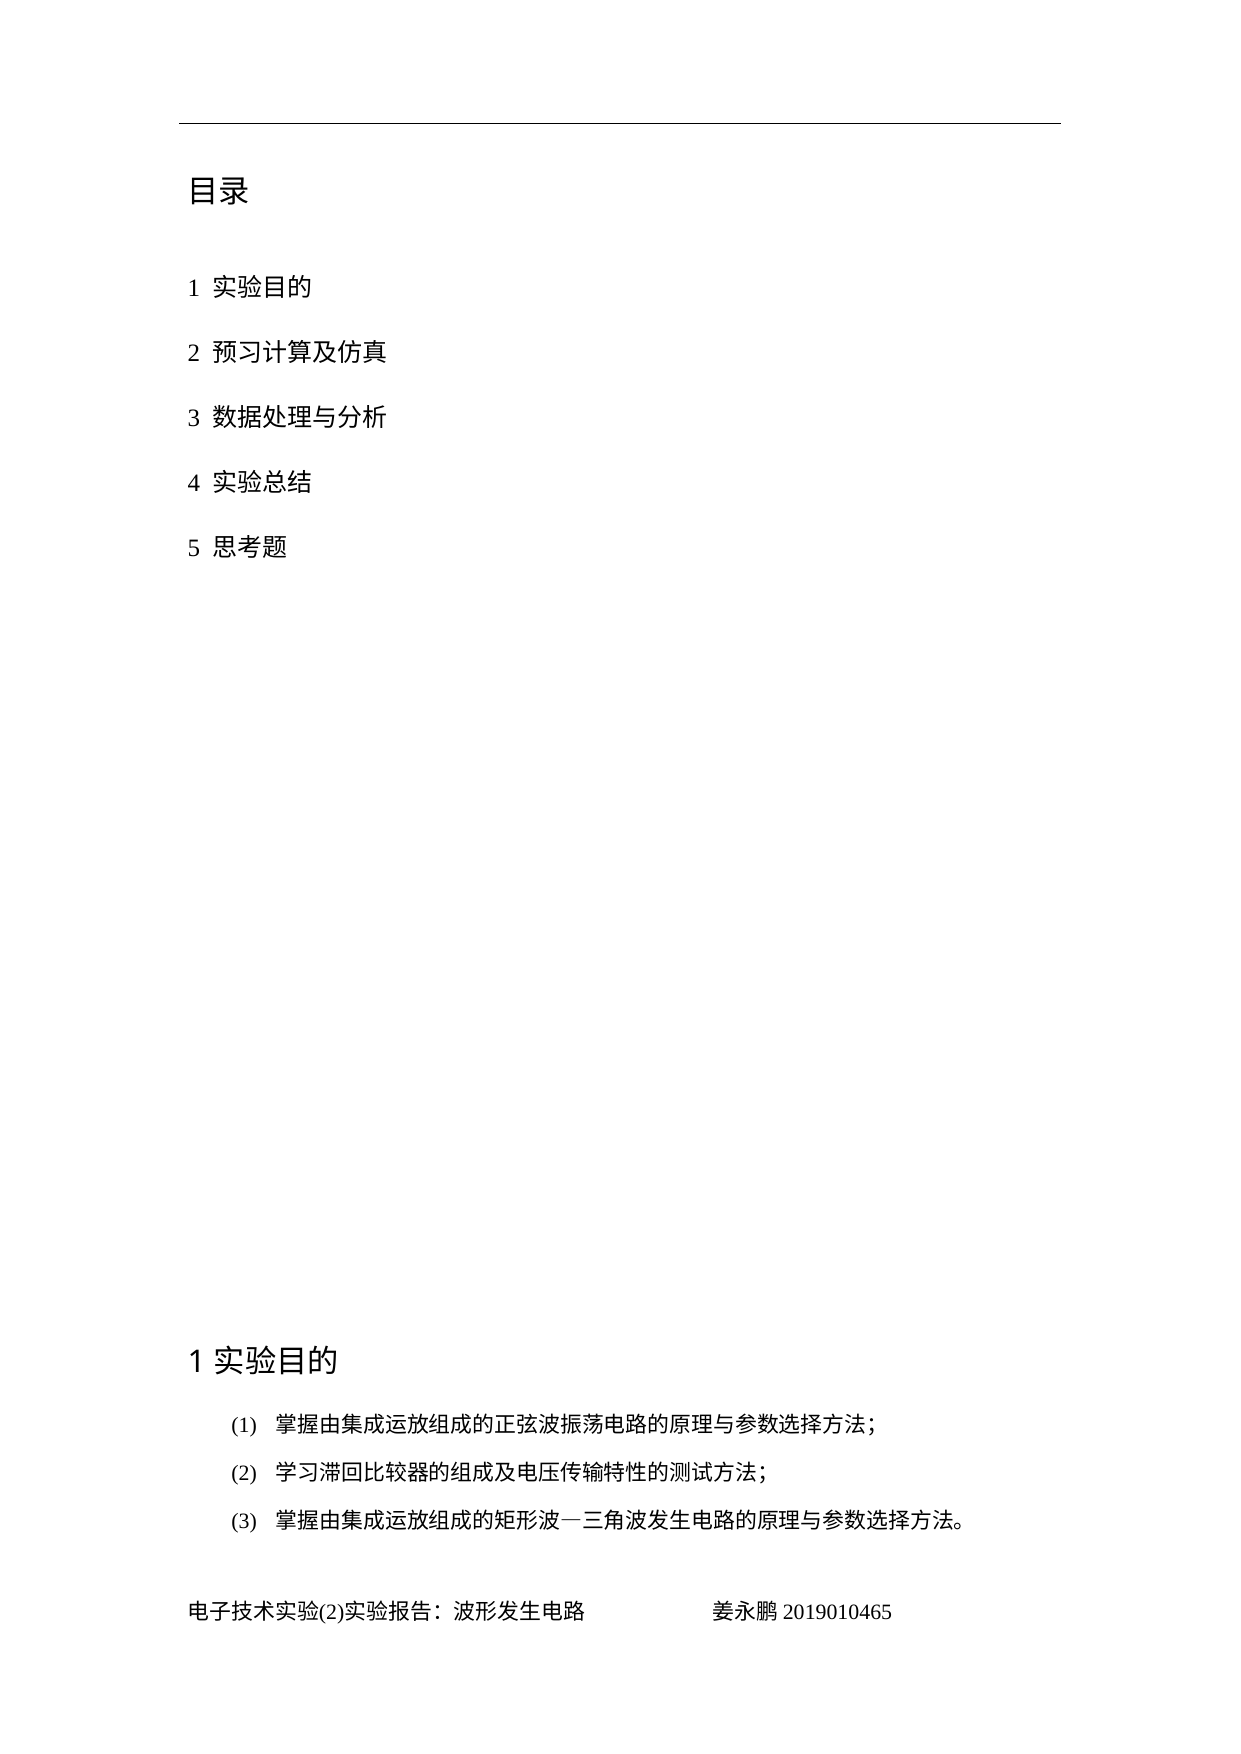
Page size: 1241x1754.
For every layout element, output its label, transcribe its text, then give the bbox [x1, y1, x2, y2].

text 4 实验总结 [187, 448, 1053, 513]
text 目录 [187, 156, 1053, 221]
text 2 预习计算及仿真 [187, 318, 1053, 383]
text 1 实验目的 [187, 253, 1053, 318]
list 掌握由集成运放组成的正弦波振荡电路的原理与参数选择方法； [231, 1407, 1053, 1439]
list 学习滞回比较器的组成及电压传输特性的测试方法； [231, 1455, 1053, 1487]
list 掌握由集成运放组成的矩形波—三角波发生电路的原理与参数选择方法。 [231, 1503, 1053, 1535]
text 5 思考题 [187, 513, 1053, 578]
text 3 数据处理与分析 [187, 383, 1053, 448]
text 1 实验目的 [187, 1326, 1053, 1391]
